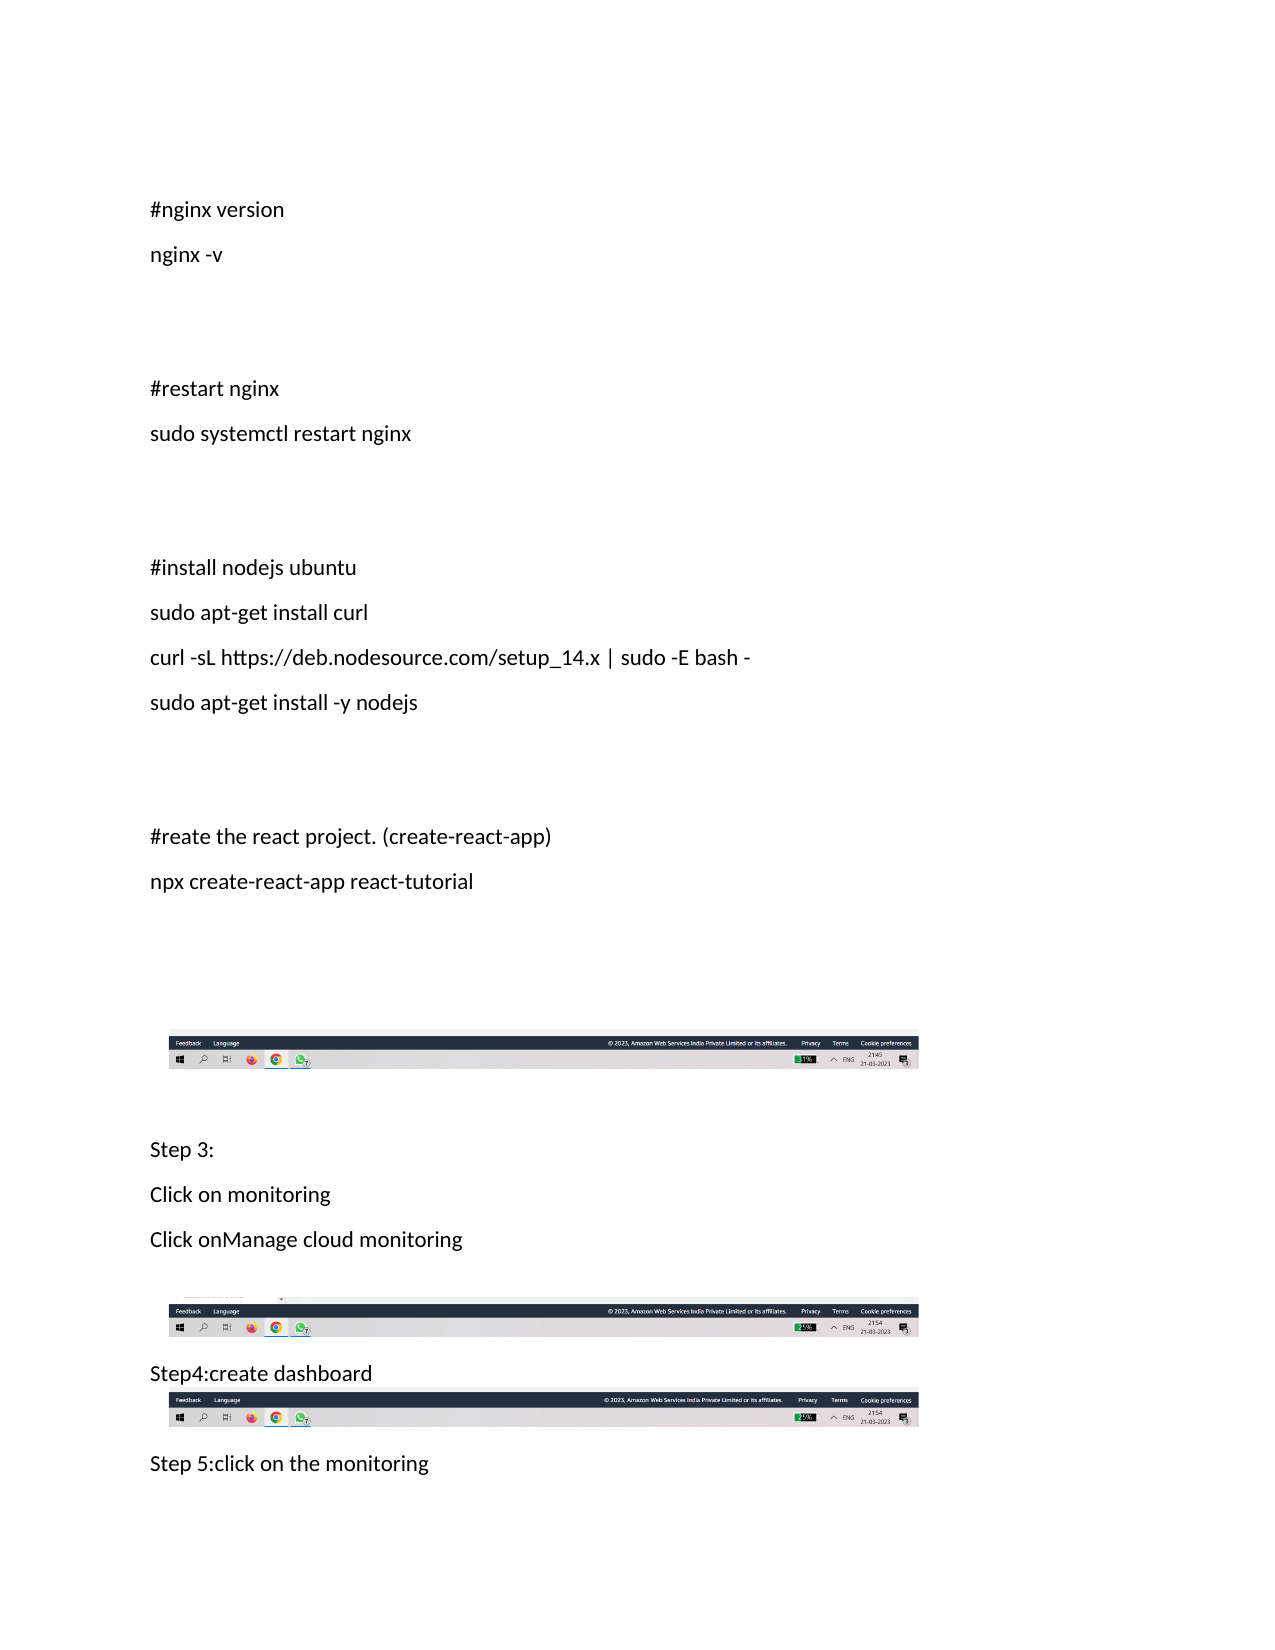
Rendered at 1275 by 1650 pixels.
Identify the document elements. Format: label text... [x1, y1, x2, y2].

text #nginx version [150, 195, 1125, 223]
text Step 3: [150, 1135, 1125, 1163]
text nginx -v [150, 239, 1125, 268]
text sudo apt-get install curl [150, 598, 1125, 626]
text npx create-react-app react-tutorial [150, 867, 1125, 895]
text Click on monitoring [150, 1180, 1125, 1208]
text sudo apt-get install -y nodejs [150, 687, 1125, 716]
text curl -sL https://deb.nodesource.com/setup_14.x | sudo -E bash - [150, 643, 1125, 671]
text Step 5:click on the monitoring [150, 1449, 1125, 1477]
text #reate the react project. (create-react-app) [150, 822, 1125, 850]
text #restart nginx [150, 374, 1125, 402]
text Click onManage cloud monitoring [150, 1225, 1125, 1253]
text #install nodejs ubuntu [150, 553, 1125, 581]
text sudo systemctl restart nginx [150, 419, 1125, 447]
text Step4:create dashboard [150, 1359, 1125, 1387]
